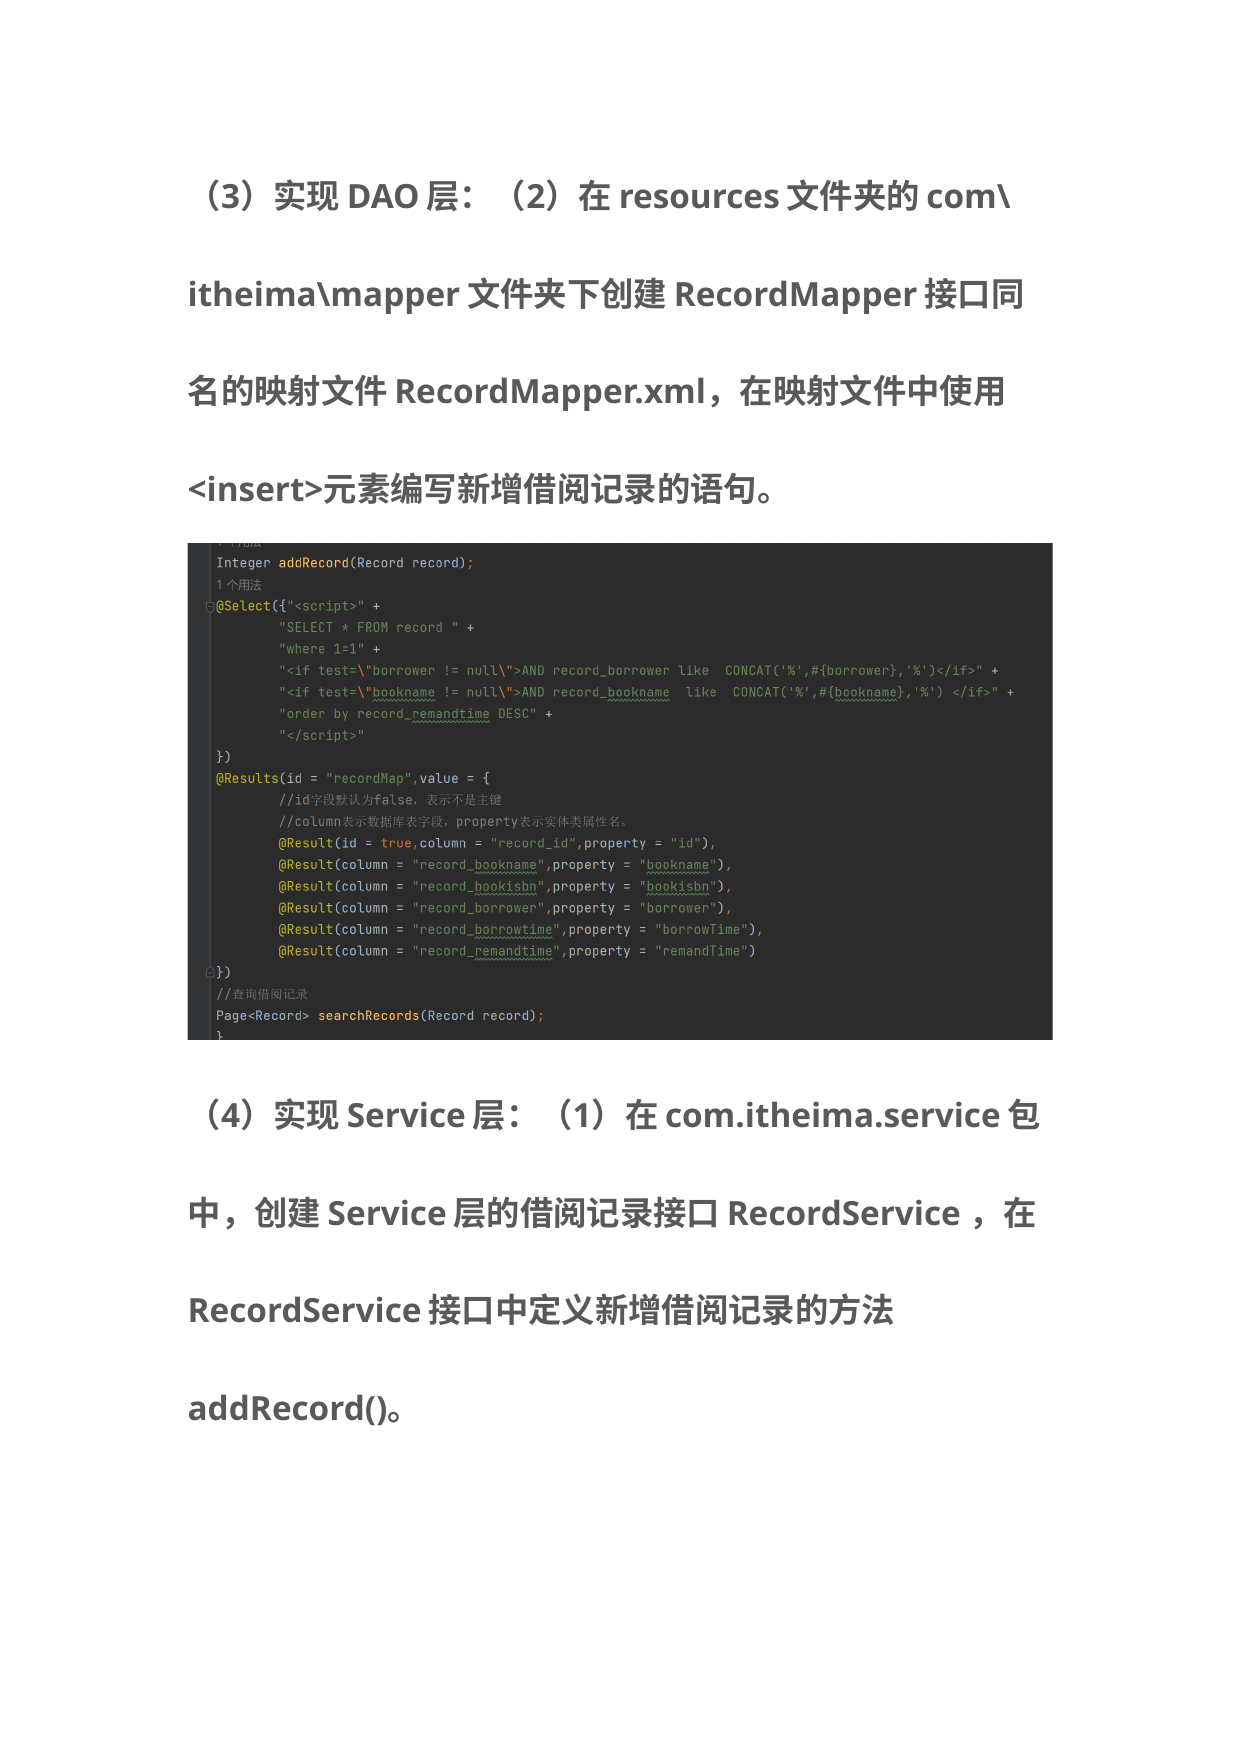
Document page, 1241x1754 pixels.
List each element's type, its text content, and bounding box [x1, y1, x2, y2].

text （3）实现DAO层：（2）在resources文件夹的com\itheima\mapper文件夹下创建RecordMapper接口同名的映射文件RecordMapper.xml，在映射文件中使用<insert>元素编写新增借阅记录的语句。 [187, 162, 1053, 519]
text （4）实现Service层：（1）在com.itheima.service包中，创建Service层的借阅记录接口RecordService ，在RecordService接口中定义新增借阅记录的方法addRecord()。 [187, 1081, 1053, 1438]
picture [187, 543, 1053, 1040]
